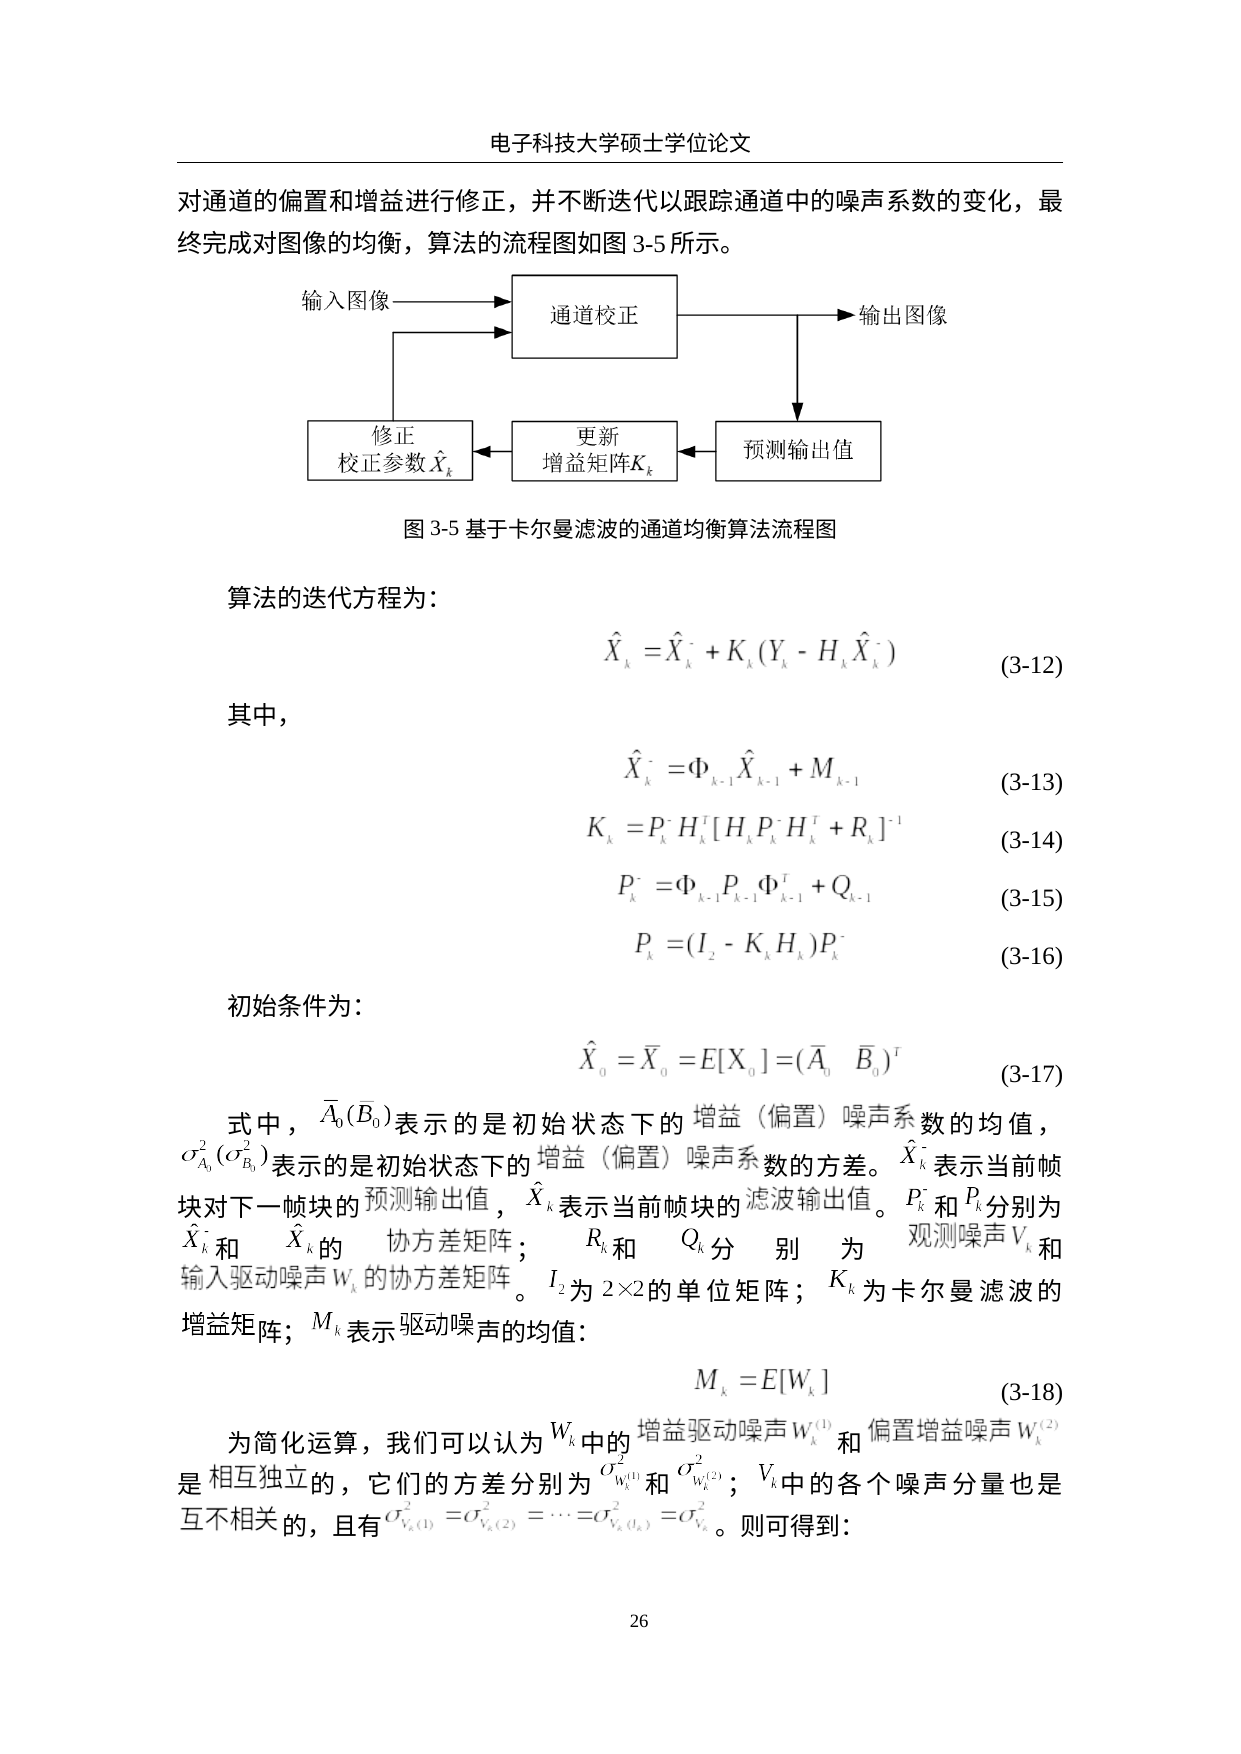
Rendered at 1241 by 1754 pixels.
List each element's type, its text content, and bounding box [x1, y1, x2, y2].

text 其中， [177, 691, 1063, 733]
text 图3-5 基于卡尔曼滤波的通道均衡算法流程图 [177, 507, 1063, 549]
text (3-18) [177, 1362, 1063, 1406]
text (3-12) [177, 628, 1063, 678]
text 为简化运算，我们可以认为中的和是的，它们的方差分别为和；中的各个噪声分量也是的，且有。则可得到： [177, 1419, 1063, 1544]
text (3-17) [177, 1037, 1063, 1087]
text (3-16) [177, 924, 1063, 970]
picture [282, 260, 958, 495]
text 算法的迭代方程为： [177, 574, 1063, 615]
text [177, 177, 1063, 261]
text (3-15) [177, 866, 1063, 912]
text (3-13) [177, 745, 1063, 796]
text (3-14) [177, 808, 1063, 854]
text 初始条件为： [177, 982, 1063, 1024]
text 式中，表示的是初始状态下的数的均值，表示的是初始状态下的数的方差。表示当前帧块对下一帧块的，表示当前帧块的。和分别为和的；和分别为和。为的单位矩阵；为卡尔曼滤波的阵；表示声的均值： [177, 1100, 1063, 1350]
